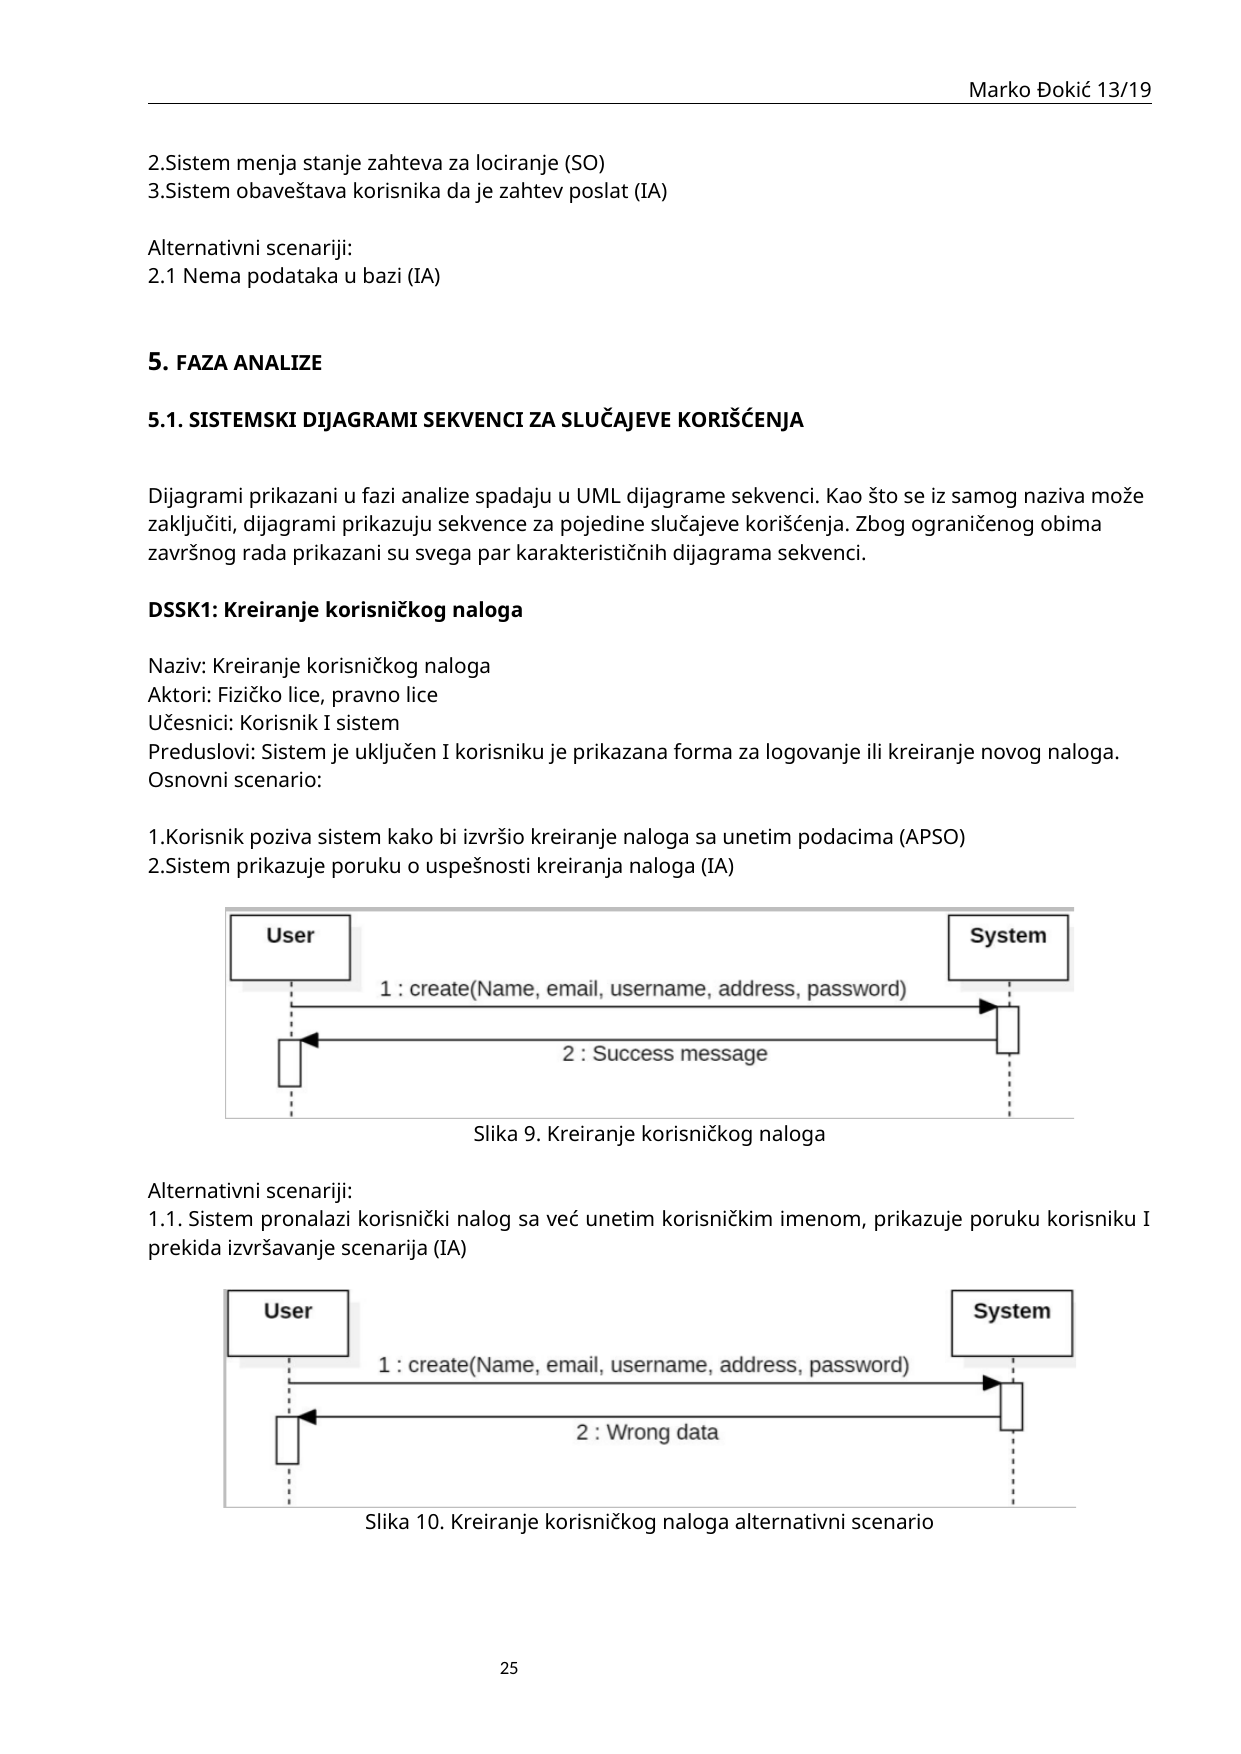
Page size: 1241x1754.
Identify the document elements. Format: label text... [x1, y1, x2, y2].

text Slika 9. Kreiranje korisničkog naloga [148, 1119, 1152, 1147]
text Alternativni scenariji: [148, 1176, 1152, 1204]
text Alternativni scenariji: [148, 233, 1152, 261]
text 2.Sistem prikazuje poruku o uspešnosti kreiranja naloga (IA) [148, 851, 1152, 879]
list Sistem pronalazi korisnički nalog sa već unetim korisničkim imenom, prikazuje poruku korisniku I prekida izvršavanje scenarija (IA) [148, 1204, 1152, 1261]
picture [225, 907, 1075, 1119]
picture [223, 1289, 1077, 1508]
text Naziv: Kreiranje korisničkog naloga Aktori: Fizičko lice, pravno lice Učesnici: Korisnik I sistem [148, 652, 1152, 737]
text 2.Sistem menja stanje zahteva za lociranje (SO) [148, 148, 1152, 176]
text Slika 10. Kreiranje korisničkog naloga alternativni scenario [148, 1507, 1152, 1536]
text Preduslovi: Sistem je uključen I korisniku je prikazana forma za logovanje ili kreiranje novog naloga. Osnovni scenario: [148, 737, 1152, 794]
text 3.Sistem obaveštava korisnika da je zahtev poslat (IA) [148, 176, 1152, 204]
text 1.Korisnik poziva sistem kako bi izvršio kreiranje naloga sa unetim podacima (APSO) [148, 822, 1152, 851]
subtitle SISTEMSKI DIJAGRAMI SEKVENCI ZA SLUČAJEVE KORIŠĆENJA [148, 405, 1152, 433]
text DSSK1: Kreiranje korisničkog naloga [148, 595, 1152, 623]
text Dijagrami prikazani u fazi analize spadaju u UML dijagrame sekvenci. Kao što se iz samog naziva može zaključiti, dijagrami prikazuju sekvence za pojedine slučajeve korišćenja. Zbog ograničenog obima završnog rada prikazani su svega par karakterističnih dijagrama sekvenci. [148, 481, 1152, 566]
text 2.1 Nema podataka u bazi (IA) [148, 261, 1152, 290]
subtitle FAZA ANALIZE [148, 344, 1152, 378]
